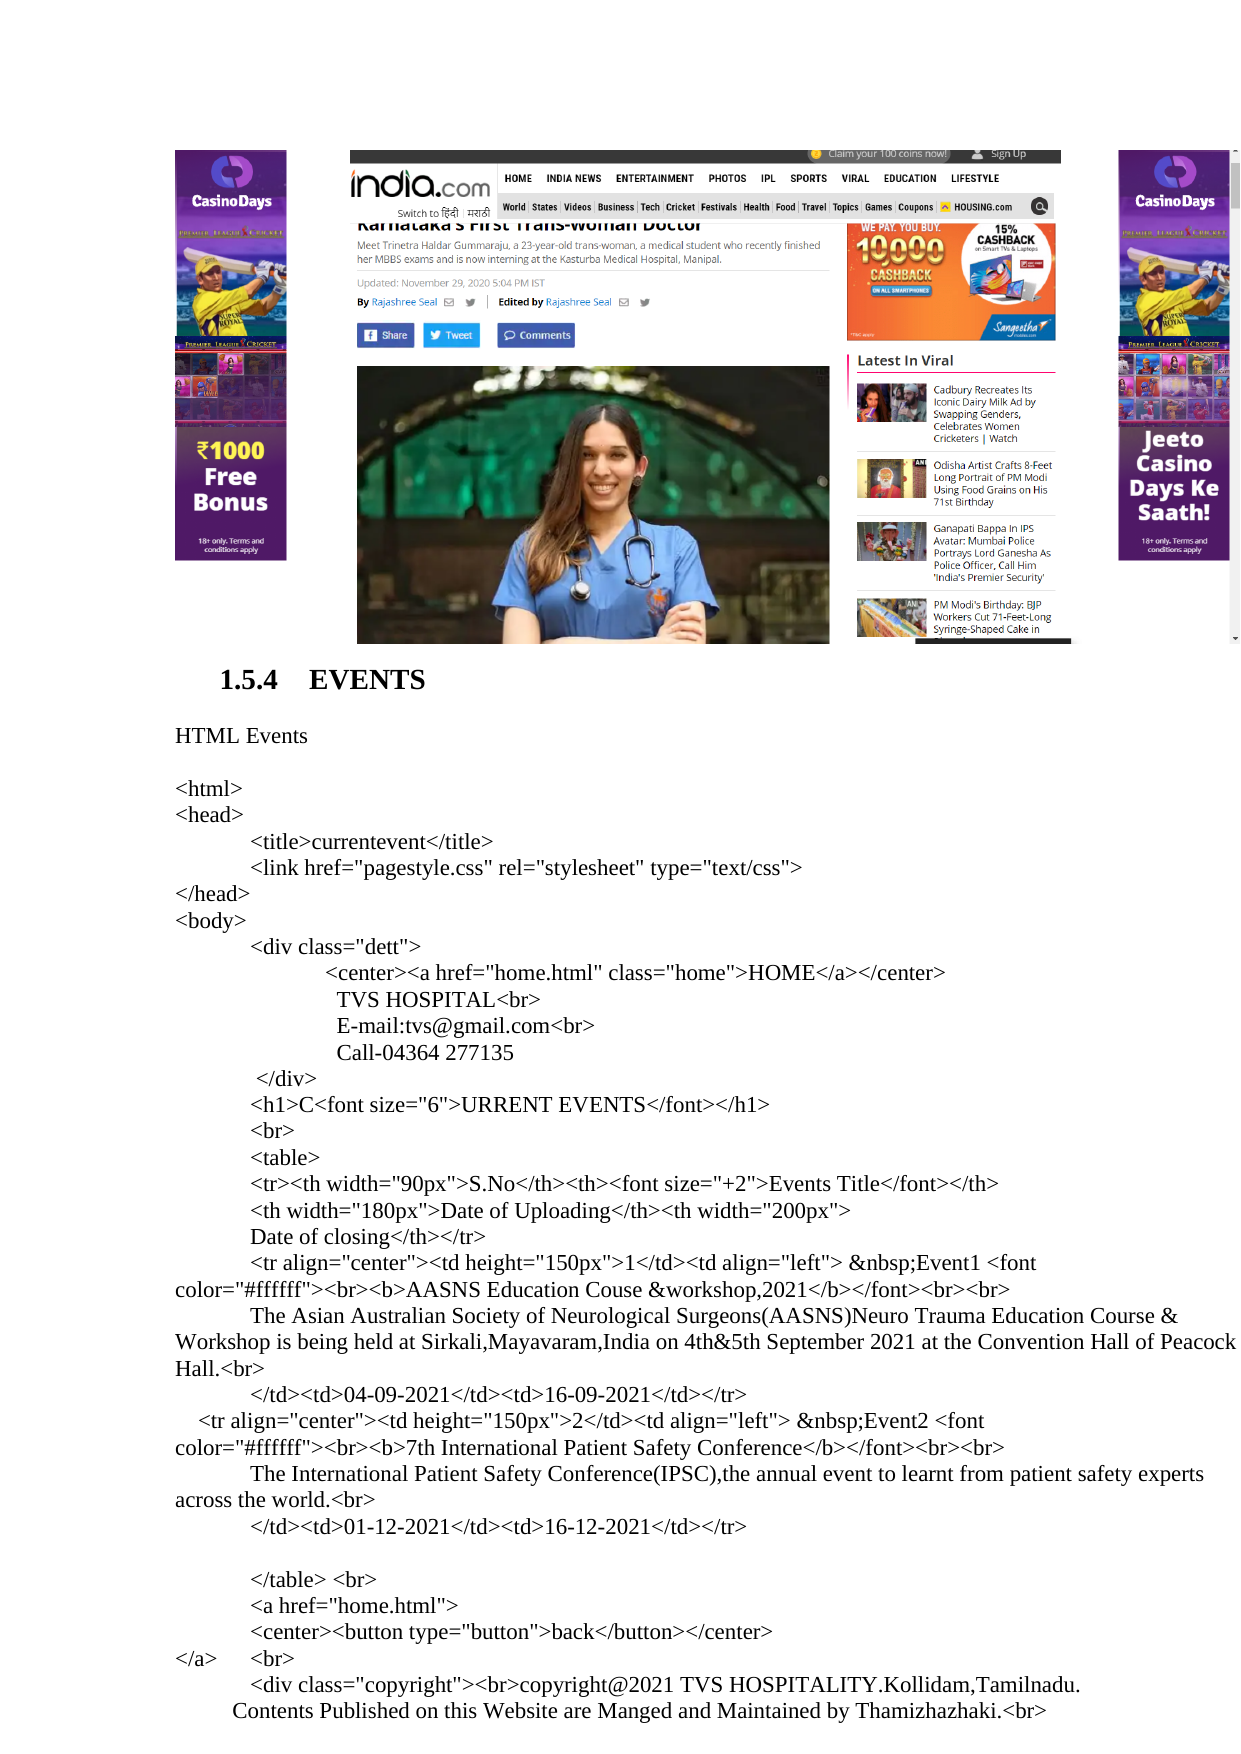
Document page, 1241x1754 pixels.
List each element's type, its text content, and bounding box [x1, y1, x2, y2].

text Contents Published on this Website are Manged and Maintained by Thamizhazhaki.<br> [175, 1697, 1240, 1724]
text </td><td>04-09-2021</td><td>16-09-2021</td></tr> [175, 1381, 1240, 1407]
text <link href="pagestyle.css" rel="stylesheet" type="text/css"> [175, 854, 1240, 880]
text </td><td>01-12-2021</td><td>16-12-2021</td></tr> [175, 1513, 1240, 1539]
text HTML Events [175, 722, 1240, 749]
text </head> [175, 880, 1240, 907]
text </a> <br> [175, 1645, 1240, 1671]
text <h1>C<font size="6">URRENT EVENTS</font></h1> [175, 1091, 1240, 1118]
text <body> [175, 907, 1240, 933]
text <center><button type="button">back</button></center> [175, 1618, 1240, 1645]
text <table> [175, 1144, 1240, 1170]
text <tr align="center"><td height="150px">1</td><td align="left"> &nbsp;Event1 <font color="#ffffff"><br><b>AASNS Education Couse &workshop,2021</b></font><br><br> [175, 1249, 1240, 1302]
text <tr align="center"><td height="150px">2</td><td align="left"> &nbsp;Event2 <font color="#ffffff"><br><b>7th International Patient Safety Conference</b></font><br><br> [175, 1407, 1240, 1460]
picture [175, 150, 1241, 644]
text </div> [175, 1065, 1240, 1091]
text <div class="dett"> [175, 933, 1240, 959]
text <center><a href="home.html" class="home">HOME</a></center> [175, 959, 1240, 986]
text <head> [175, 801, 1240, 828]
text The Asian Australian Society of Neurological Surgeons(AASNS)Neuro Trauma Education Course & Workshop is being held at Sirkali,Mayavaram,India on 4th&5th September 2021 at the Convention Hall of Peacock Hall.<br> [175, 1302, 1240, 1381]
text Call-04364 277135 [175, 1038, 1240, 1065]
text <div class="copyright"><br>copyright@2021 TVS HOSPITALITY.Kollidam,Tamilnadu. [175, 1671, 1240, 1697]
text <th width="180px">Date of Uploading</th><th width="200px"> [175, 1197, 1240, 1223]
subtitle EVENTS [219, 662, 1240, 696]
text </table> <br> [175, 1566, 1240, 1592]
text E-mail:tvs@gmail.com<br> [175, 1012, 1240, 1038]
text Date of closing</th></tr> [175, 1223, 1240, 1249]
text <br> [175, 1118, 1240, 1144]
text TVS HOSPITAL<br> [175, 986, 1240, 1012]
text <html> [175, 775, 1240, 801]
text <tr><th width="90px">S.No</th><th><font size="+2">Events Title</font></th> [175, 1170, 1240, 1197]
text <title>currentevent</title> [175, 828, 1240, 854]
text <a href="home.html"> [175, 1592, 1240, 1618]
text The International Patient Safety Conference(IPSC),the annual event to learnt from patient safety experts across the world.<br> [175, 1460, 1240, 1513]
